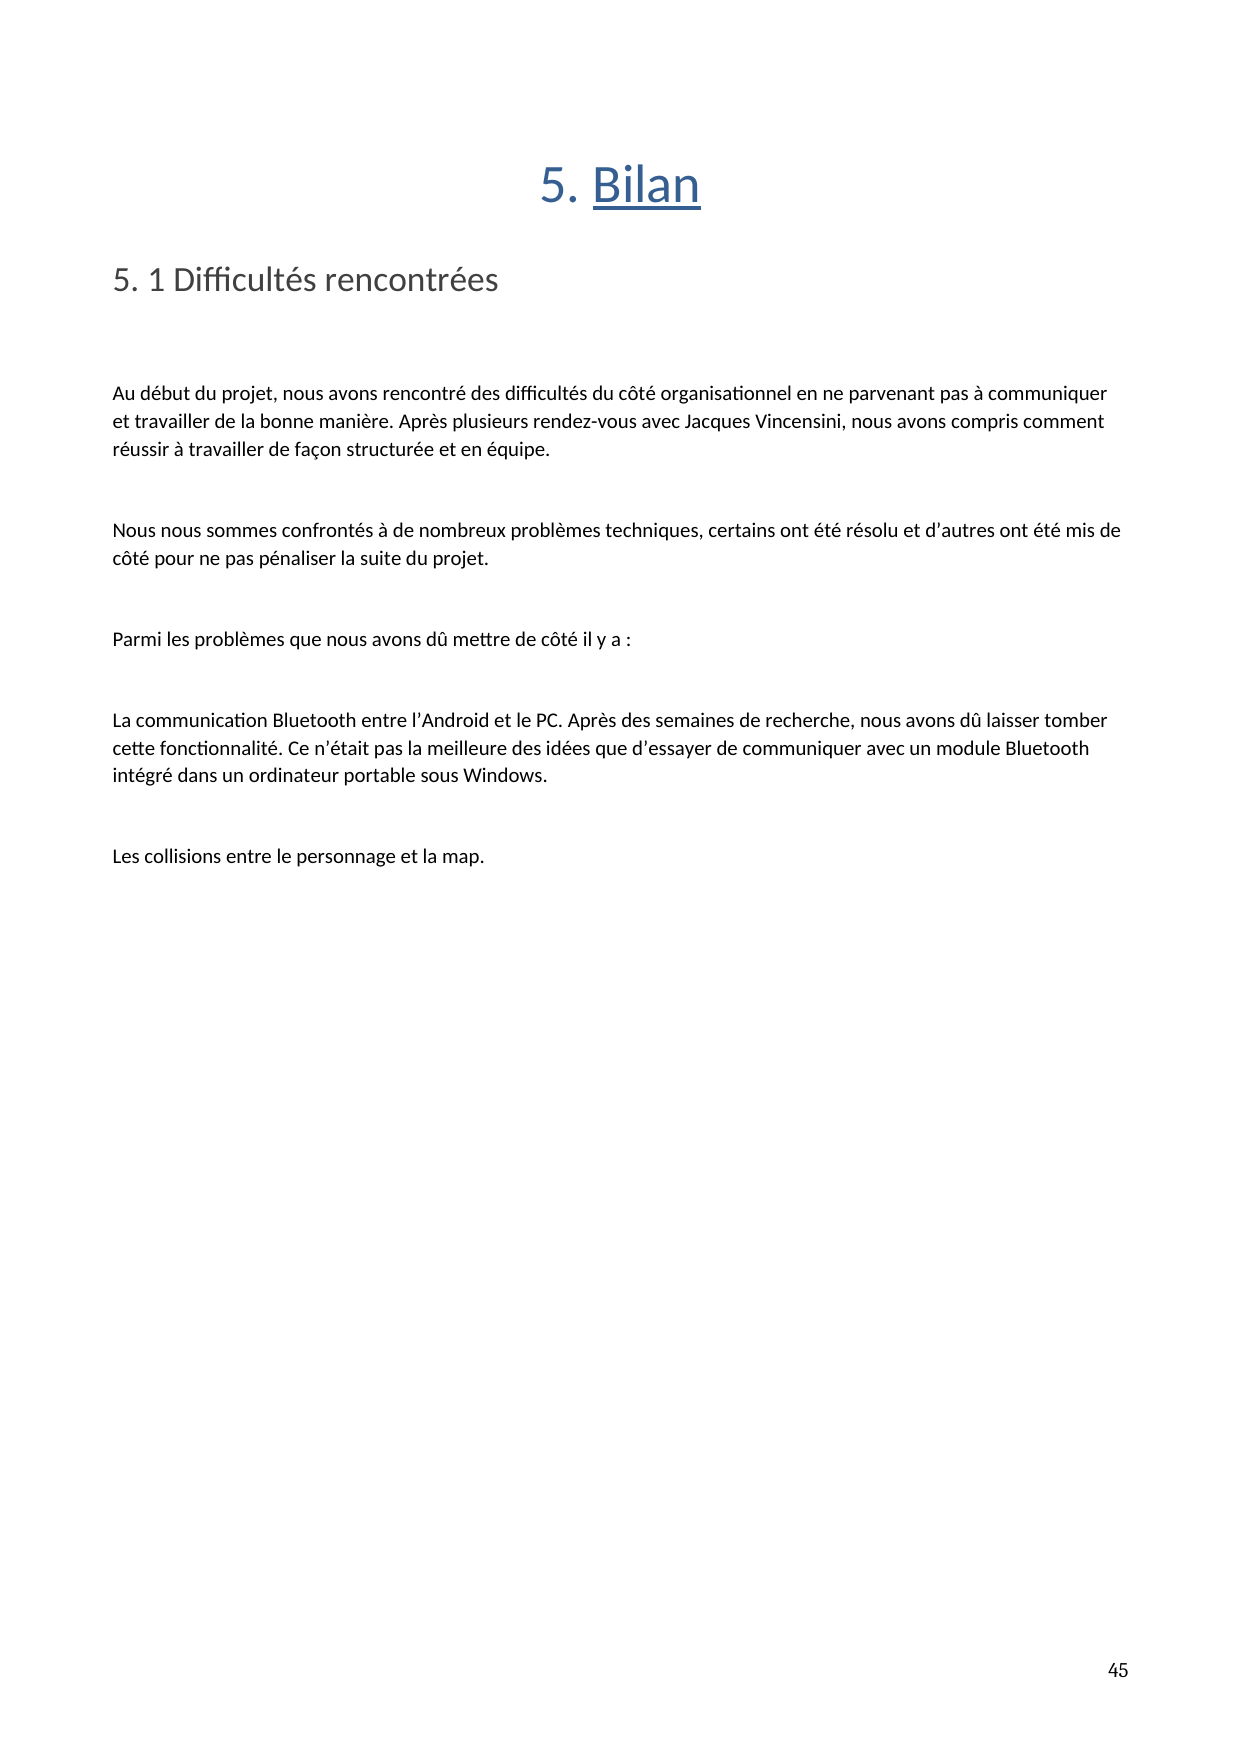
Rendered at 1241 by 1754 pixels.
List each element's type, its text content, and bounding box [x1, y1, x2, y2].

subtitle 5. Bilan [112, 150, 1128, 216]
text Parmi les problèmes que nous avons dû mettre de côté il y a : [112, 626, 1128, 651]
subtitle 5. 1 Difficultés rencontrées [112, 257, 1128, 300]
text Nous nous sommes confrontés à de nombreux problèmes techniques, certains ont été résolu et d’autres ont été mis de côté pour ne pas pénaliser la suite du projet. [112, 517, 1128, 571]
text Au début du projet, nous avons rencontré des difficultés du côté organisationnel en ne parvenant pas à communiquer et travailler de la bonne manière. Après plusieurs rendez-vous avec Jacques Vincensini, nous avons compris comment réussir à travailler de façon structurée et en équipe. [112, 381, 1128, 462]
text Les collisions entre le personnage et la map. [112, 843, 1128, 869]
text La communication Bluetooth entre l’Android et le PC. Après des semaines de recherche, nous avons dû laisser tomber cette fonctionnalité. Ce n’était pas la meilleure des idées que d’essayer de communiquer avec un module Bluetooth intégré dans un ordinateur portable sous Windows. [112, 707, 1128, 788]
